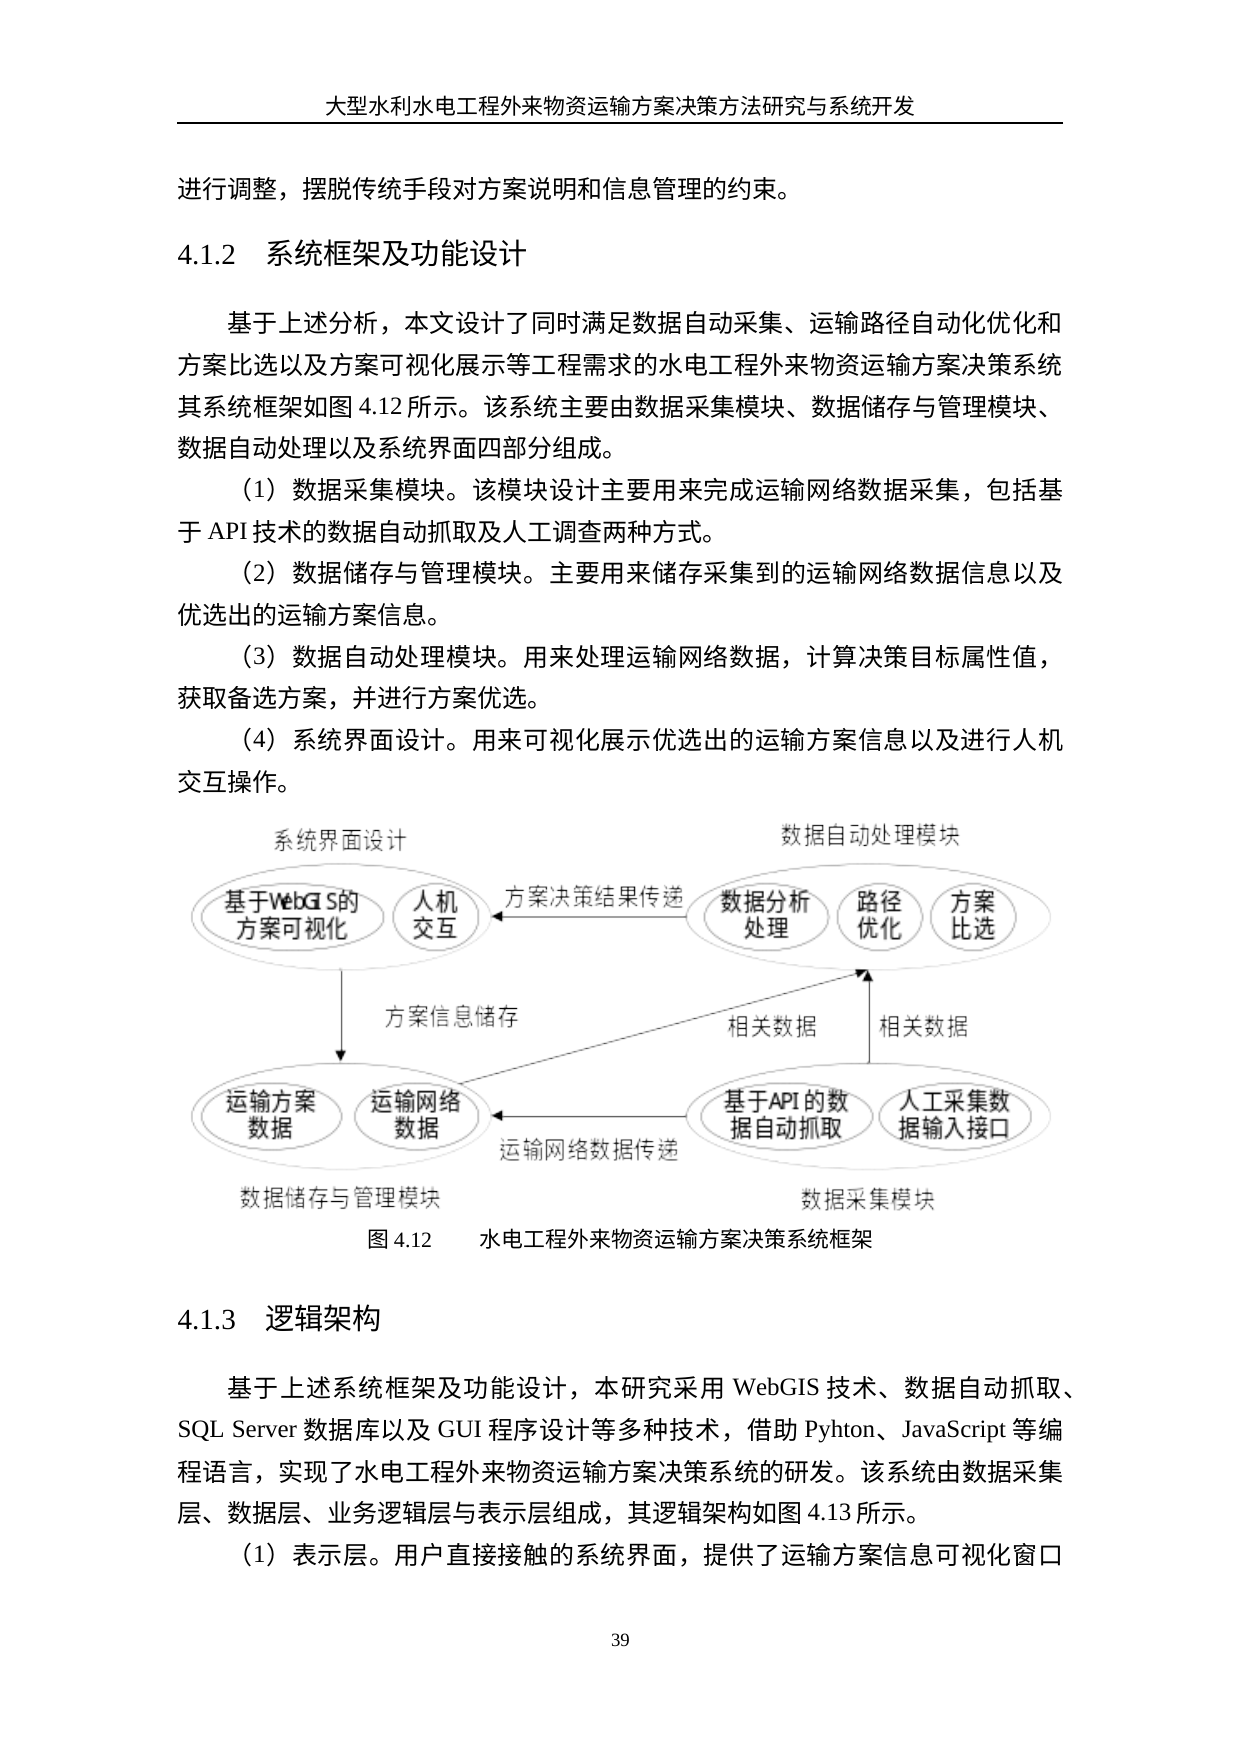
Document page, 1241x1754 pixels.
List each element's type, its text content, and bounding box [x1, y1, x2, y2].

text 逻辑架构 [177, 1283, 1063, 1351]
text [177, 1530, 1063, 1572]
text （3）数据自动处理模块。用来处理运输网络数据，计算决策目标属性值，获取备选方案，并进行方案优选。 [177, 632, 1063, 715]
text （2）数据储存与管理模块。主要用来储存采集到的运输网络数据信息以及优选出的运输方案信息。 [177, 548, 1063, 632]
text 系统框架及功能设计 [177, 218, 1063, 286]
text （1）数据采集模块。该模块设计主要用来完成运输网络数据采集，包括基于API技术的数据自动抓取及人工调查两种方式。 [177, 465, 1063, 548]
text （4）系统界面设计。用来可视化展示优选出的运输方案信息以及进行人机交互操作。 [177, 715, 1063, 798]
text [177, 164, 1063, 206]
